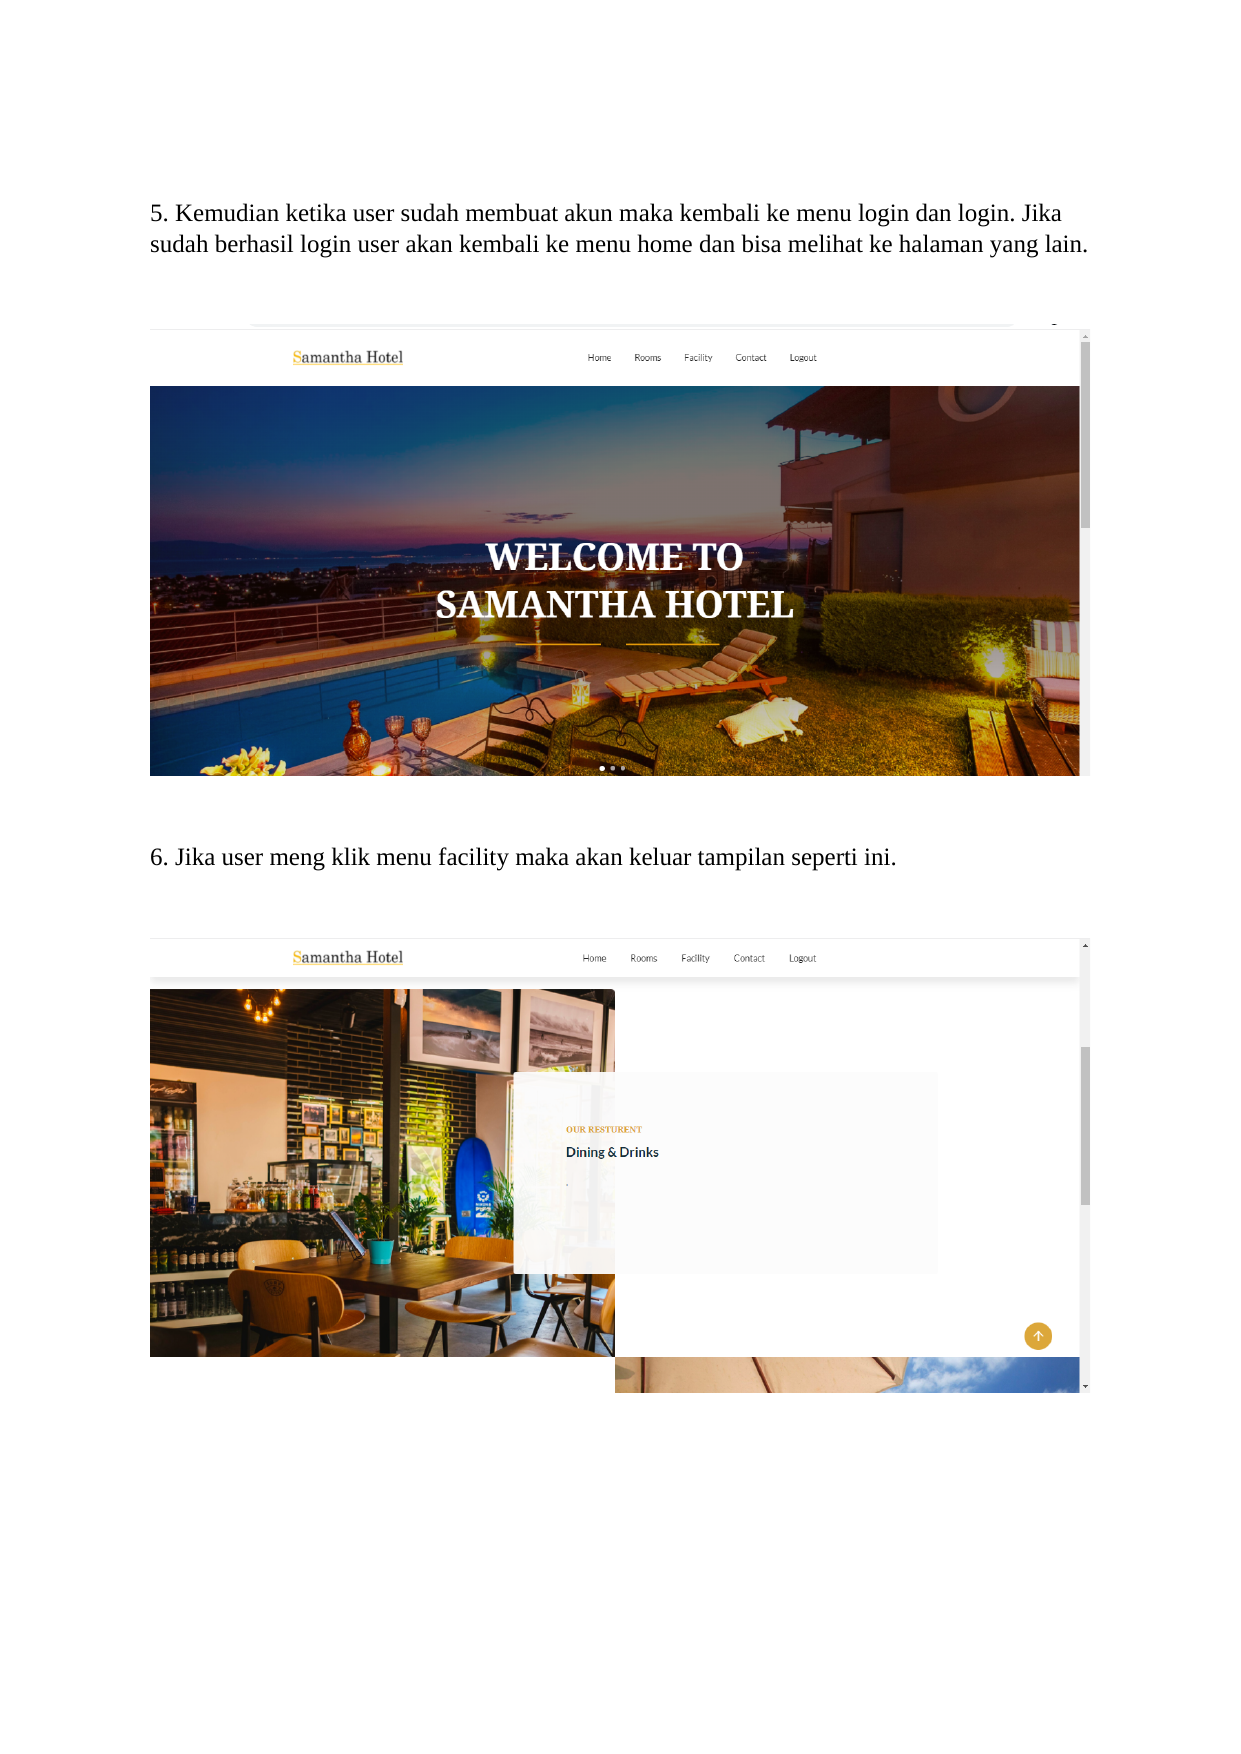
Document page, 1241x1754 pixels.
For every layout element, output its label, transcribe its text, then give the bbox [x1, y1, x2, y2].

text 6. Jika user meng klik menu facility maka akan keluar tampilan seperti ini. [150, 842, 1090, 871]
picture [150, 324, 1091, 776]
text 5. Kemudian ketika user sudah membuat akun maka kembali ke menu login dan login. Jika sudah berhasil login user akan kembali ke menu home dan bisa melihat ke halaman yang lain. [150, 198, 1090, 257]
picture [150, 937, 1091, 1393]
